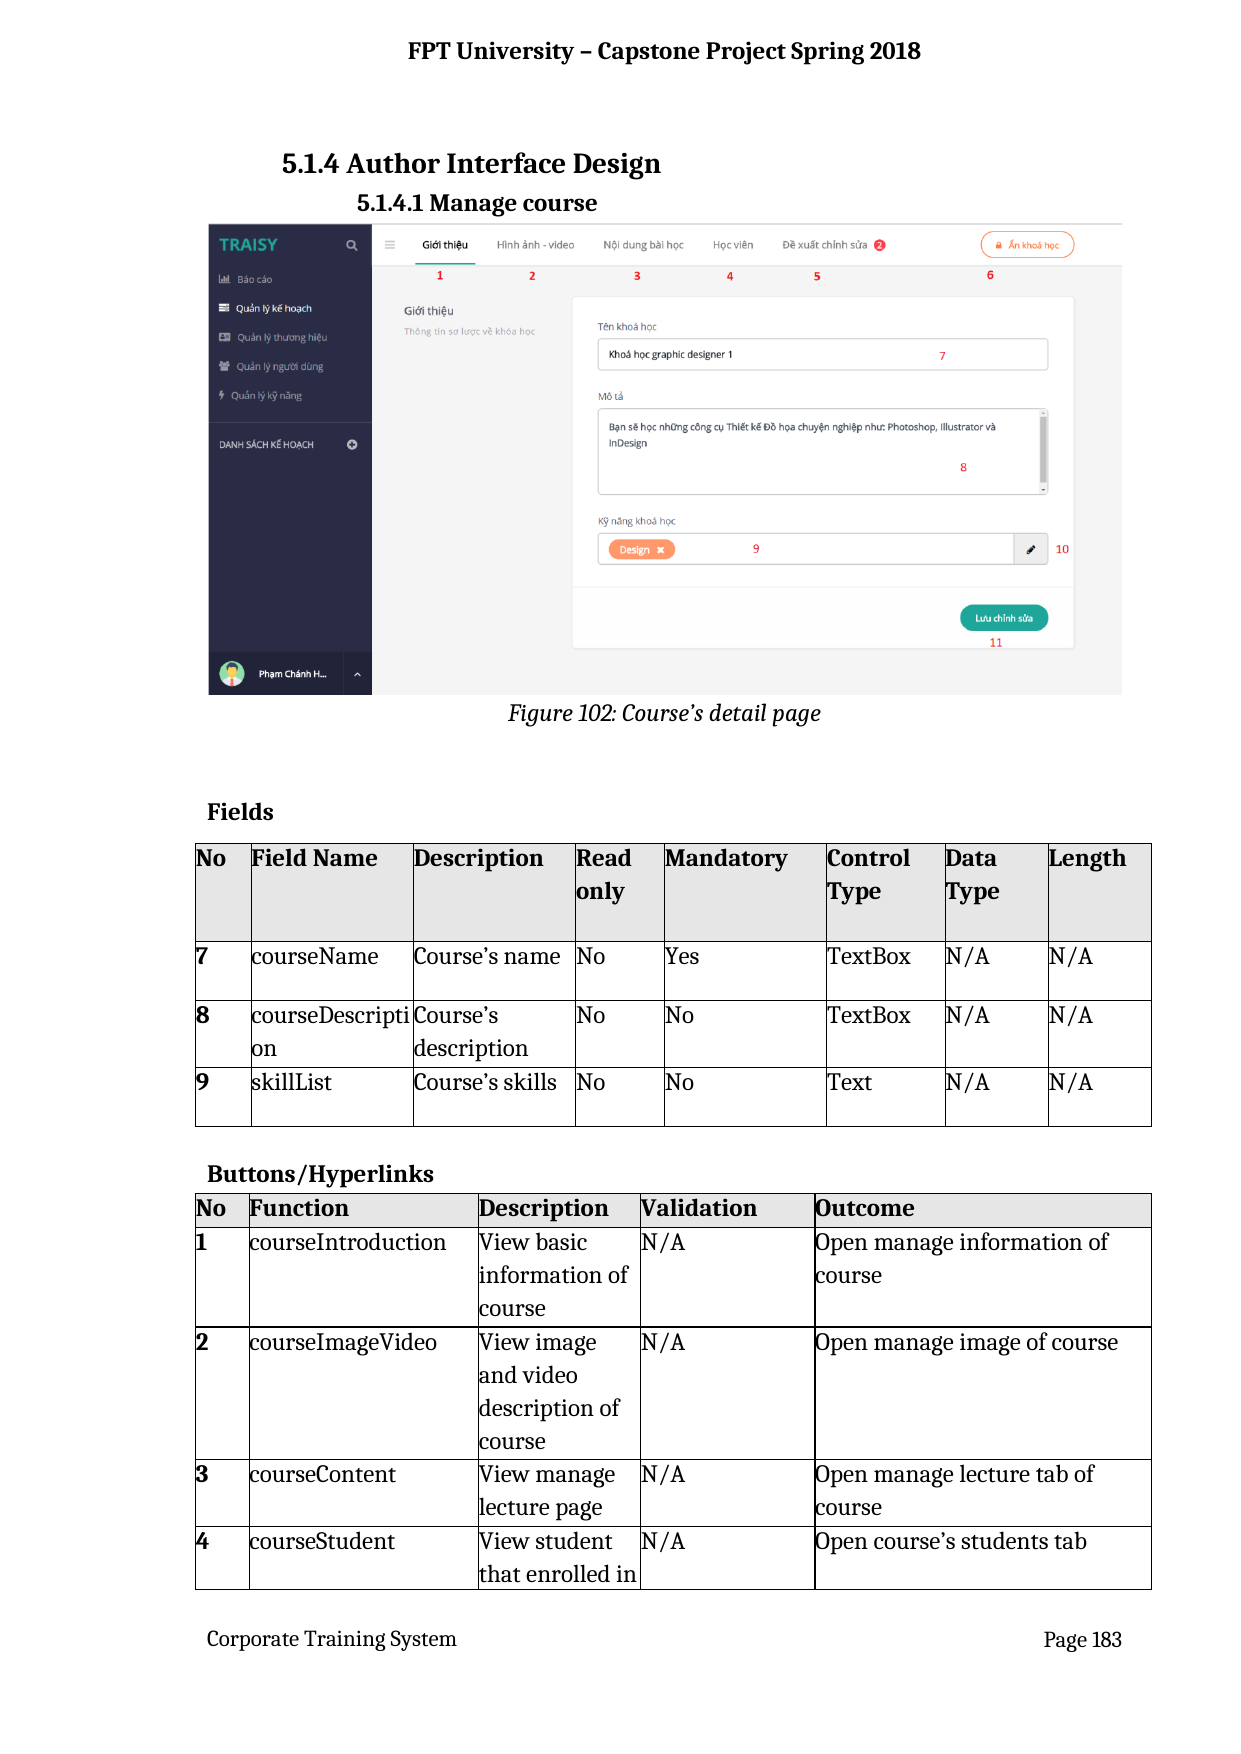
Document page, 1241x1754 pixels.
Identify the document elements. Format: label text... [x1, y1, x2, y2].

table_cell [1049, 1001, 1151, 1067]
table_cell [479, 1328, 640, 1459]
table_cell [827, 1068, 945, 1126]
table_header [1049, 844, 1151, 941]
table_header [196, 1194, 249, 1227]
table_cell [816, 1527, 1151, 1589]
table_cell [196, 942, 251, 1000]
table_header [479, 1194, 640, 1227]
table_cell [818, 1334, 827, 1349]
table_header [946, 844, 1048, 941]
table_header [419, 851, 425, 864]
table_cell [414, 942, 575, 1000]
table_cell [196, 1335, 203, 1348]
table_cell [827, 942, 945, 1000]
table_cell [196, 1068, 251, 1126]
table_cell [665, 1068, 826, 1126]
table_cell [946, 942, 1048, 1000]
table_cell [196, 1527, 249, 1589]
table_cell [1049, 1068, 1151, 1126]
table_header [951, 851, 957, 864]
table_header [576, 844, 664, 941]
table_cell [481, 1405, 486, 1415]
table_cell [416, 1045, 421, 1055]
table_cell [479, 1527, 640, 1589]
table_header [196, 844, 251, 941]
text Fields [207, 798, 1122, 826]
picture [208, 223, 1123, 695]
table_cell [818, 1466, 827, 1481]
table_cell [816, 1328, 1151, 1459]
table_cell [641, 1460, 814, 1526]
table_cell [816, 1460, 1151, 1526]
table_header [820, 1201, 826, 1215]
subtitle 5.1.4.1 Manage course [357, 189, 1124, 218]
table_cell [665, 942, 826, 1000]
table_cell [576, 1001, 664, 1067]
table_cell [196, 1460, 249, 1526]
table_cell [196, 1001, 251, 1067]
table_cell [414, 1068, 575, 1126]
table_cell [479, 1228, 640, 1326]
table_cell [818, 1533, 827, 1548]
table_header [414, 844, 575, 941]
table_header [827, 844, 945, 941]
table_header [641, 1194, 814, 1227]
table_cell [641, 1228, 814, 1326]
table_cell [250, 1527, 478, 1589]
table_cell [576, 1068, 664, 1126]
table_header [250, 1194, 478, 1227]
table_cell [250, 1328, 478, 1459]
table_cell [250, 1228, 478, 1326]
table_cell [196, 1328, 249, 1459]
text Buttons/Hyperlinks [207, 1160, 1122, 1189]
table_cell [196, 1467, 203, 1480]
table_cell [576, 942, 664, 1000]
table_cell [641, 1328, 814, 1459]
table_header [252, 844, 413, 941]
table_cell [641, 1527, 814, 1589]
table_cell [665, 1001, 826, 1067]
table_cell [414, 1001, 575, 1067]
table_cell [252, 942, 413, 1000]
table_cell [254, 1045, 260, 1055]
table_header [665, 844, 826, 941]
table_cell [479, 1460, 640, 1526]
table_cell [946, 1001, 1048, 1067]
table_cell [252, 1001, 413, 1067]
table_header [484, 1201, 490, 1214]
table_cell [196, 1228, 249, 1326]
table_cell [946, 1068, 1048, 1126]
text Figure 102: Course’s detail page [207, 699, 1122, 728]
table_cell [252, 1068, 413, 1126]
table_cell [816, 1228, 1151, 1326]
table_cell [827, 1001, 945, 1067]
subtitle 5.1.4 Author Interface Design [282, 148, 1124, 181]
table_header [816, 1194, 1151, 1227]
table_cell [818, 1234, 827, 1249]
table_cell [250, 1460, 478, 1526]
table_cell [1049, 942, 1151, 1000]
